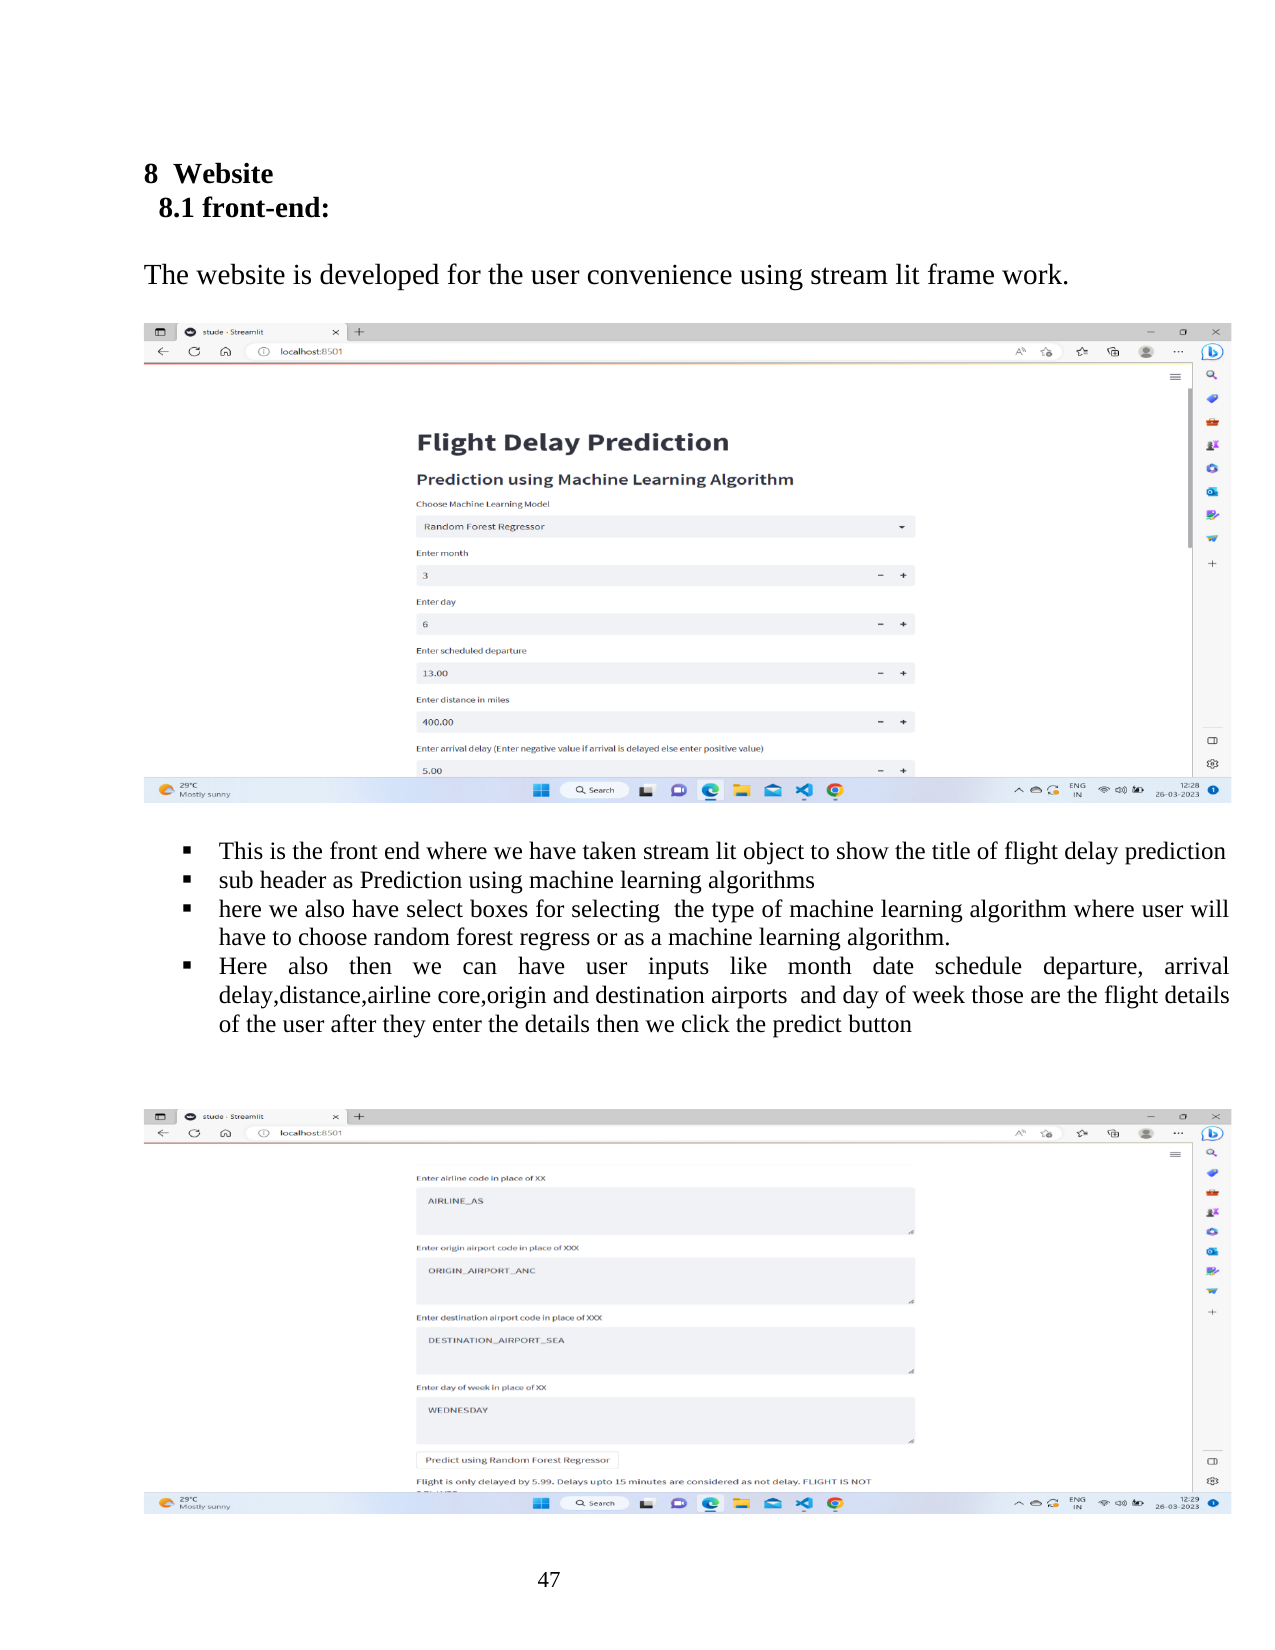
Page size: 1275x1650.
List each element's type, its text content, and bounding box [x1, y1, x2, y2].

list Here also then we can have user inputs like month date schedule departure, arrival delay,distance,airline core,origin and destination airports and day of week those are the flight details of the user after they enter the details then we click the predict button [181, 951, 1231, 1037]
text 8 Website [144, 156, 1231, 190]
picture [143, 1109, 1232, 1514]
text 8.1 front-end: [144, 190, 1231, 223]
list sub header as Prediction using machine learning algorithms [181, 865, 1231, 894]
text The website is developed for the user convenience using stream lit frame work. [144, 257, 1231, 290]
list here we also have select boxes for selecting the type of machine learning algorithm where user will have to choose random forest regress or as a machine learning algorithm. [181, 894, 1231, 951]
picture [143, 323, 1232, 803]
list This is the front end where we have taken stream lit object to show the title of flight delay prediction [181, 836, 1231, 865]
